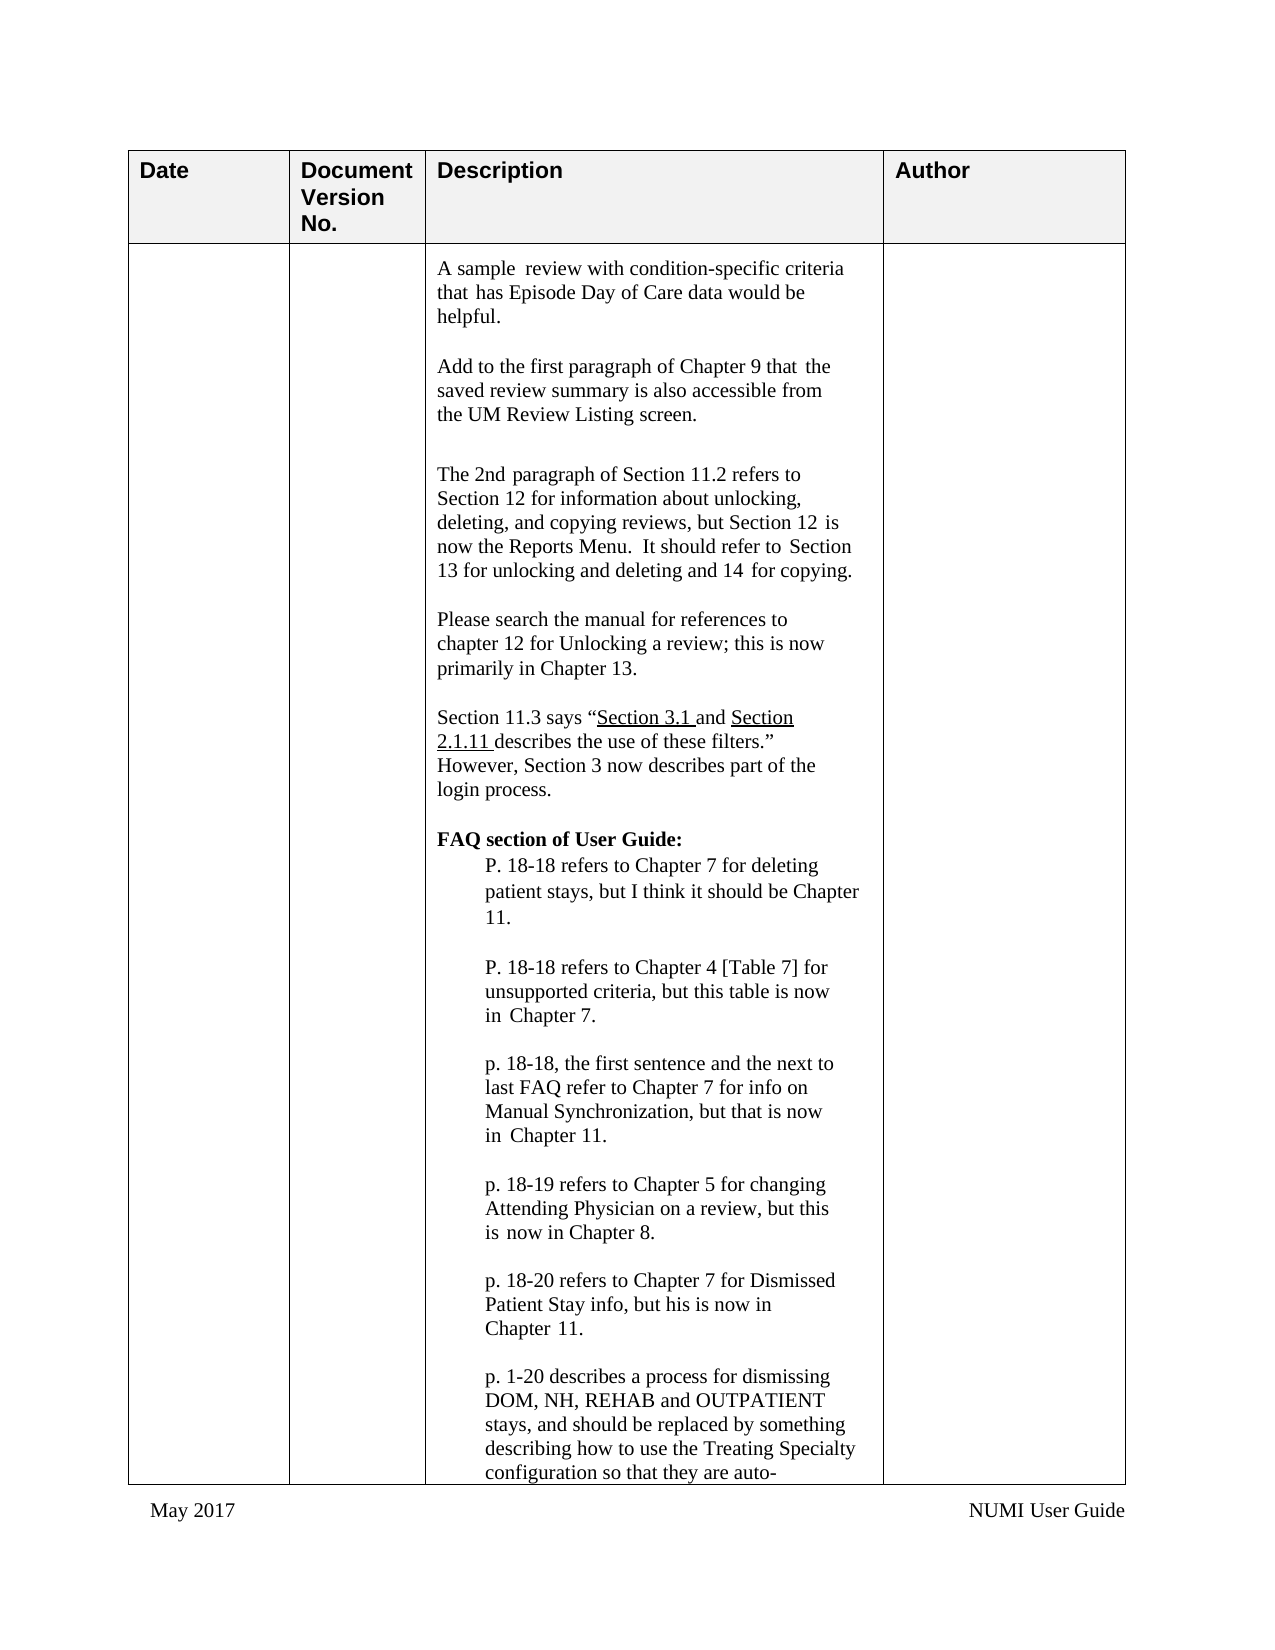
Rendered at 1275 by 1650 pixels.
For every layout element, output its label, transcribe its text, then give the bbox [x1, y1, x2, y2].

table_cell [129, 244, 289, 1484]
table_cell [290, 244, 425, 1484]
table_header Document Version No. [290, 151, 425, 243]
table_header Date [129, 151, 289, 243]
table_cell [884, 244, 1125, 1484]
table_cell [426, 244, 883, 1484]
table_header Description [426, 151, 883, 243]
table_header Author [884, 151, 1125, 243]
